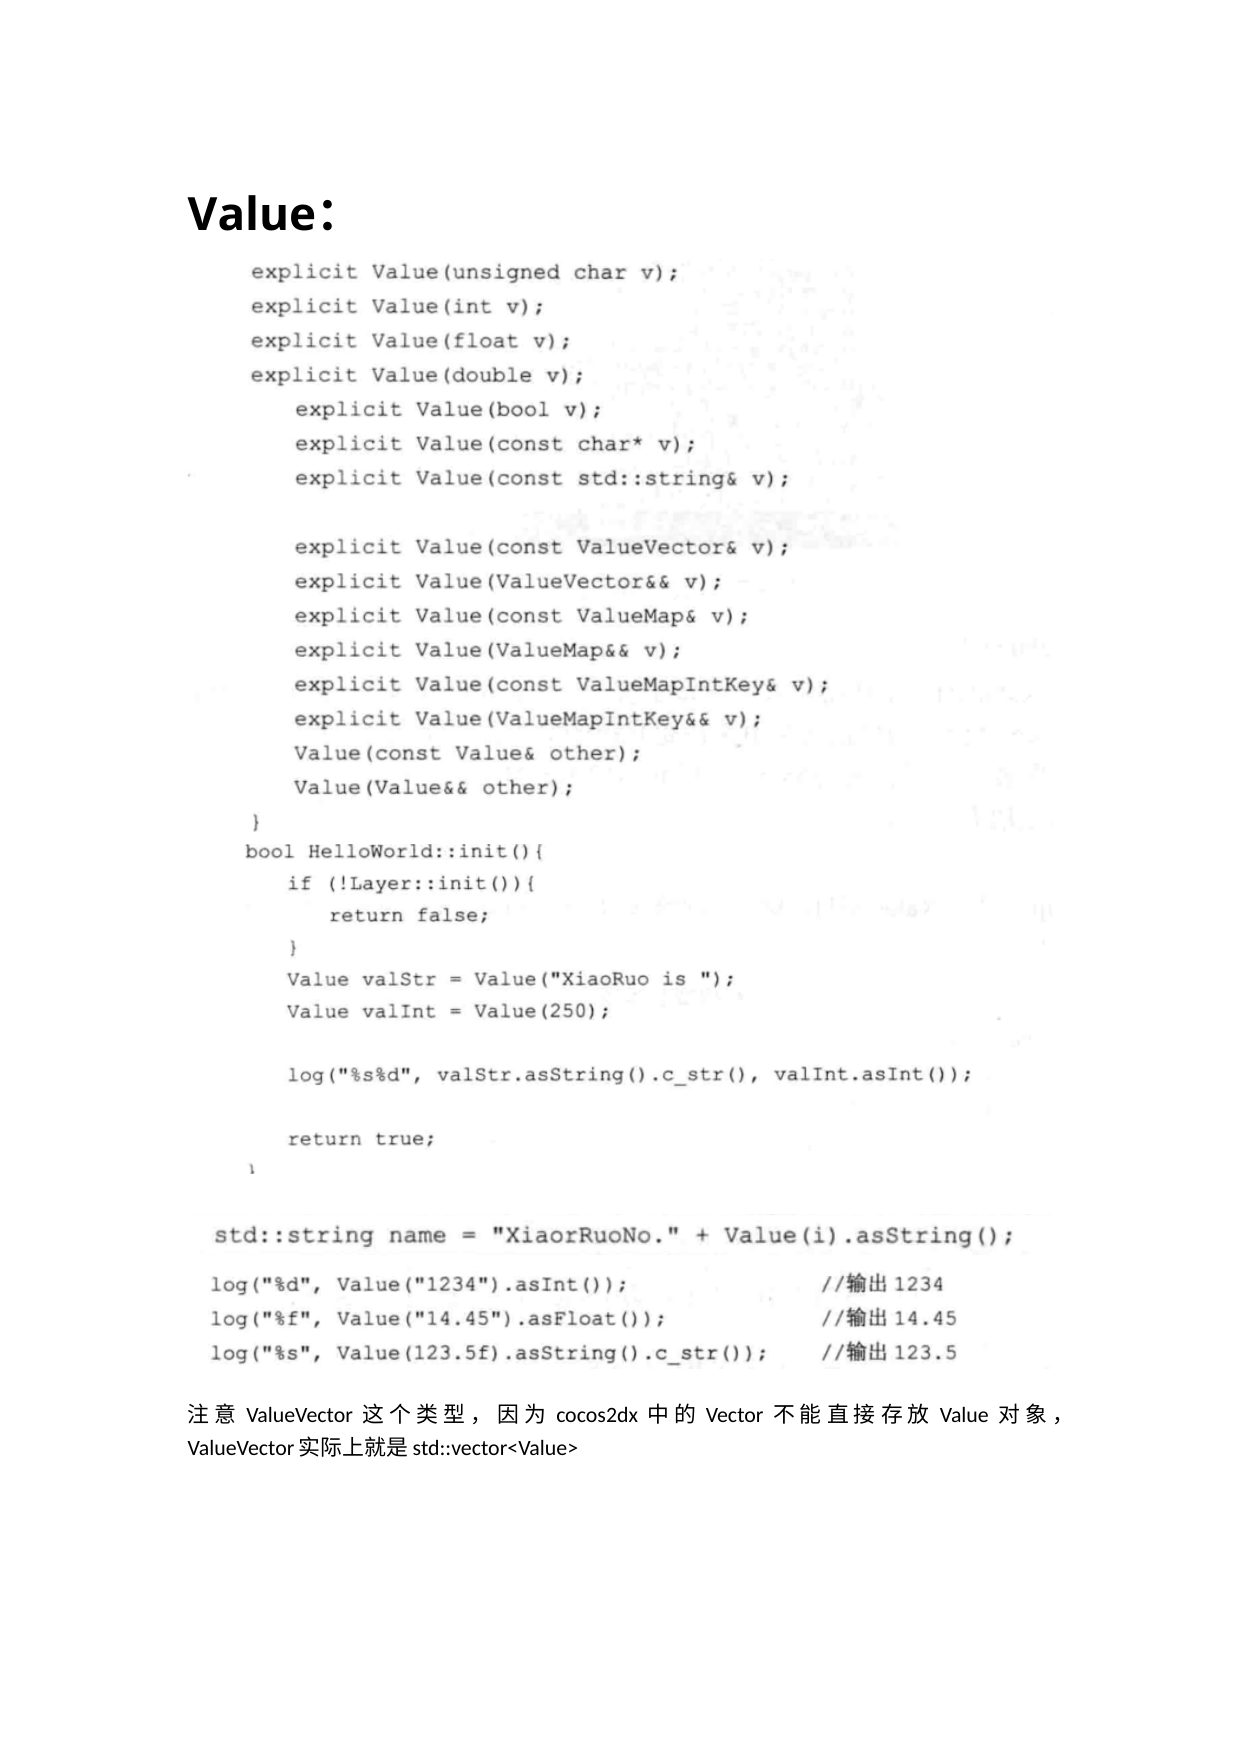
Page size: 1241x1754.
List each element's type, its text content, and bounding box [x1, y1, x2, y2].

text 注意ValueVector这个类型，因为cocos2dx中的Vector不能直接存放Value对象，ValueVector实际上就是std::vector<Value> [187, 1397, 1053, 1462]
picture [187, 844, 1053, 1174]
picture [187, 1267, 1053, 1369]
picture [187, 259, 1053, 833]
text Cocos2d-x3前版本和后版本中对类的定义改变都不小。和x2相比，将Layer和Node类缩小了，去除了Layer类对屏幕触摸的监听。同时去除了一些类，CCString、CCInteger、CCArray、CCDictionary等，加入了Value、Vector、Map。Value： [187, 162, 1053, 259]
picture [187, 1214, 1053, 1255]
